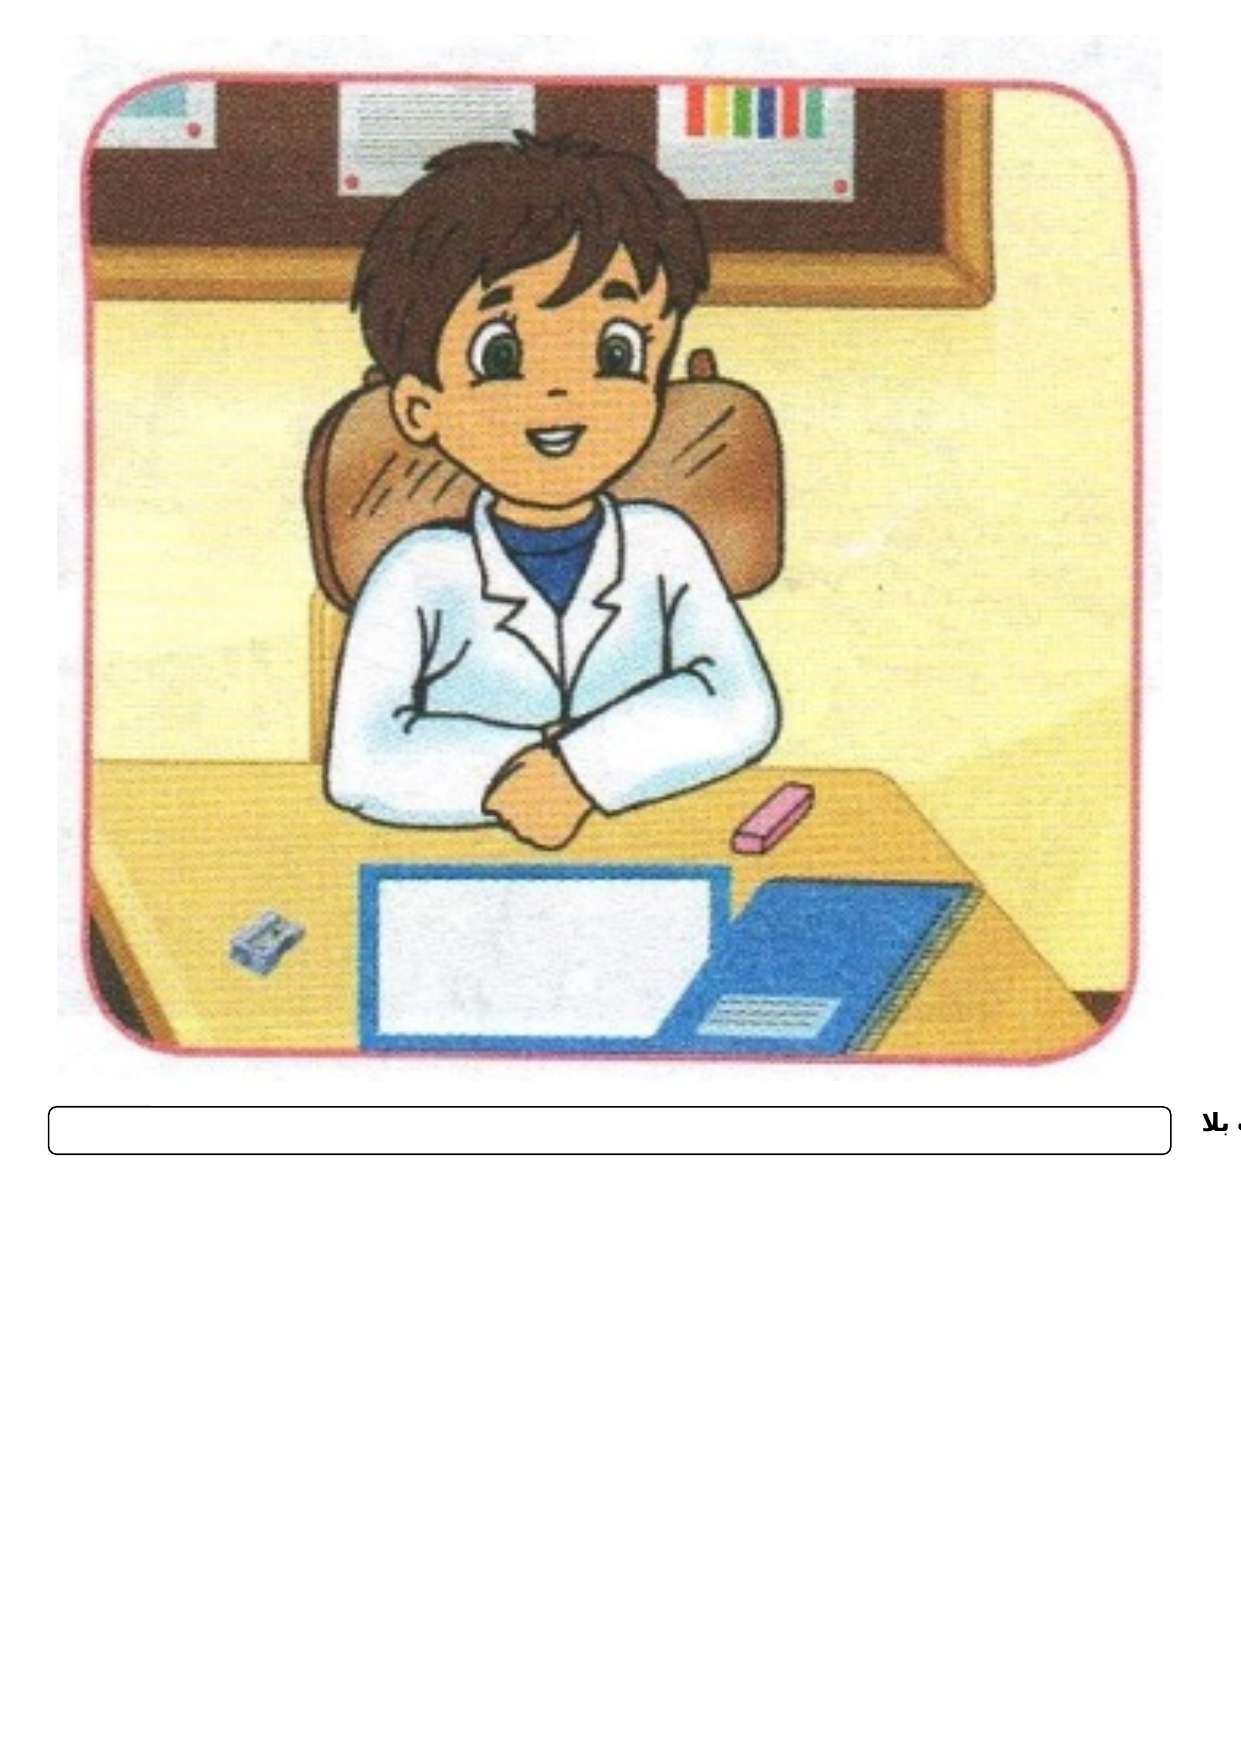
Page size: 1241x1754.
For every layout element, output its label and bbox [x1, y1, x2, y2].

picture [57, 35, 1163, 1081]
